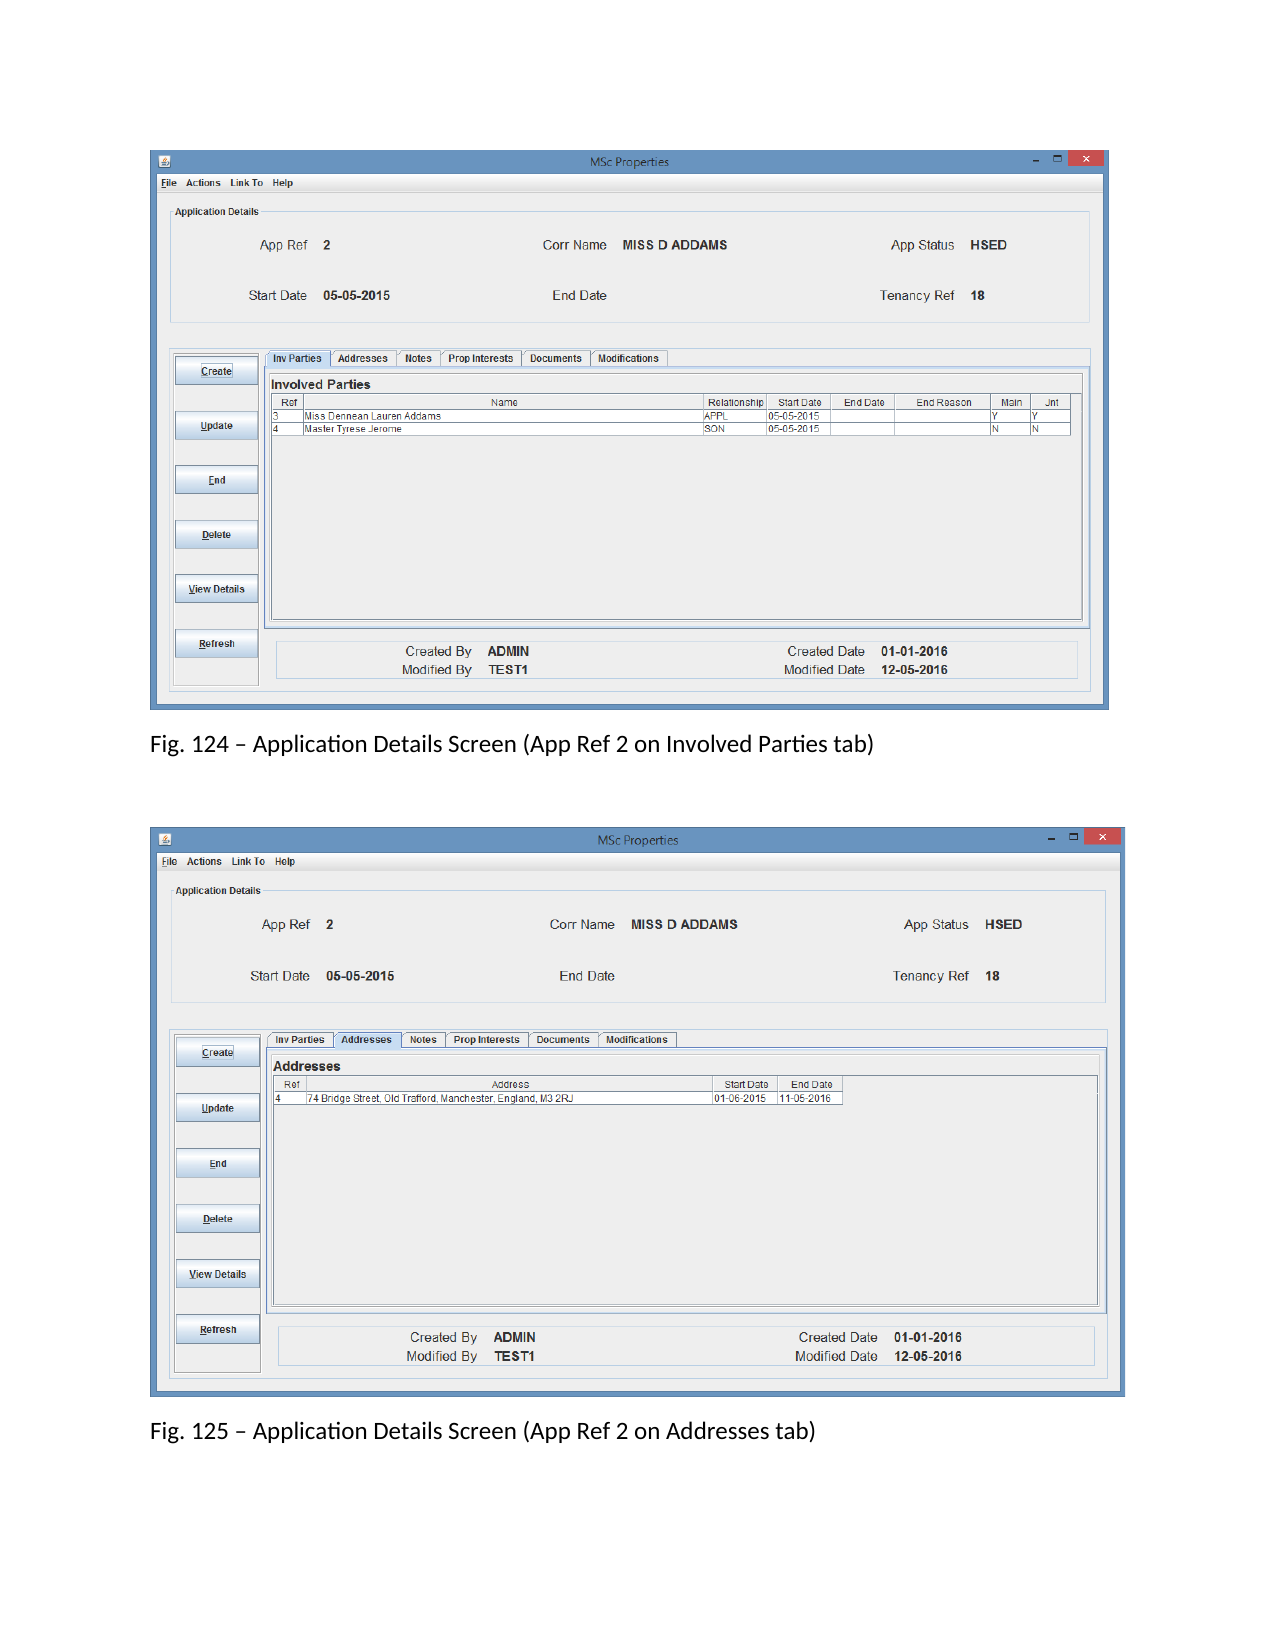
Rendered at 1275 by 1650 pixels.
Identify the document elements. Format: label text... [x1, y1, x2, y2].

text Fig. 124 – Application Details Screen (App Ref 2 on Involved Parties tab) [150, 728, 1125, 759]
picture [150, 827, 1125, 1397]
picture [150, 150, 1109, 710]
text Fig. 125 – Application Details Screen (App Ref 2 on Addresses tab) [150, 1415, 1125, 1446]
